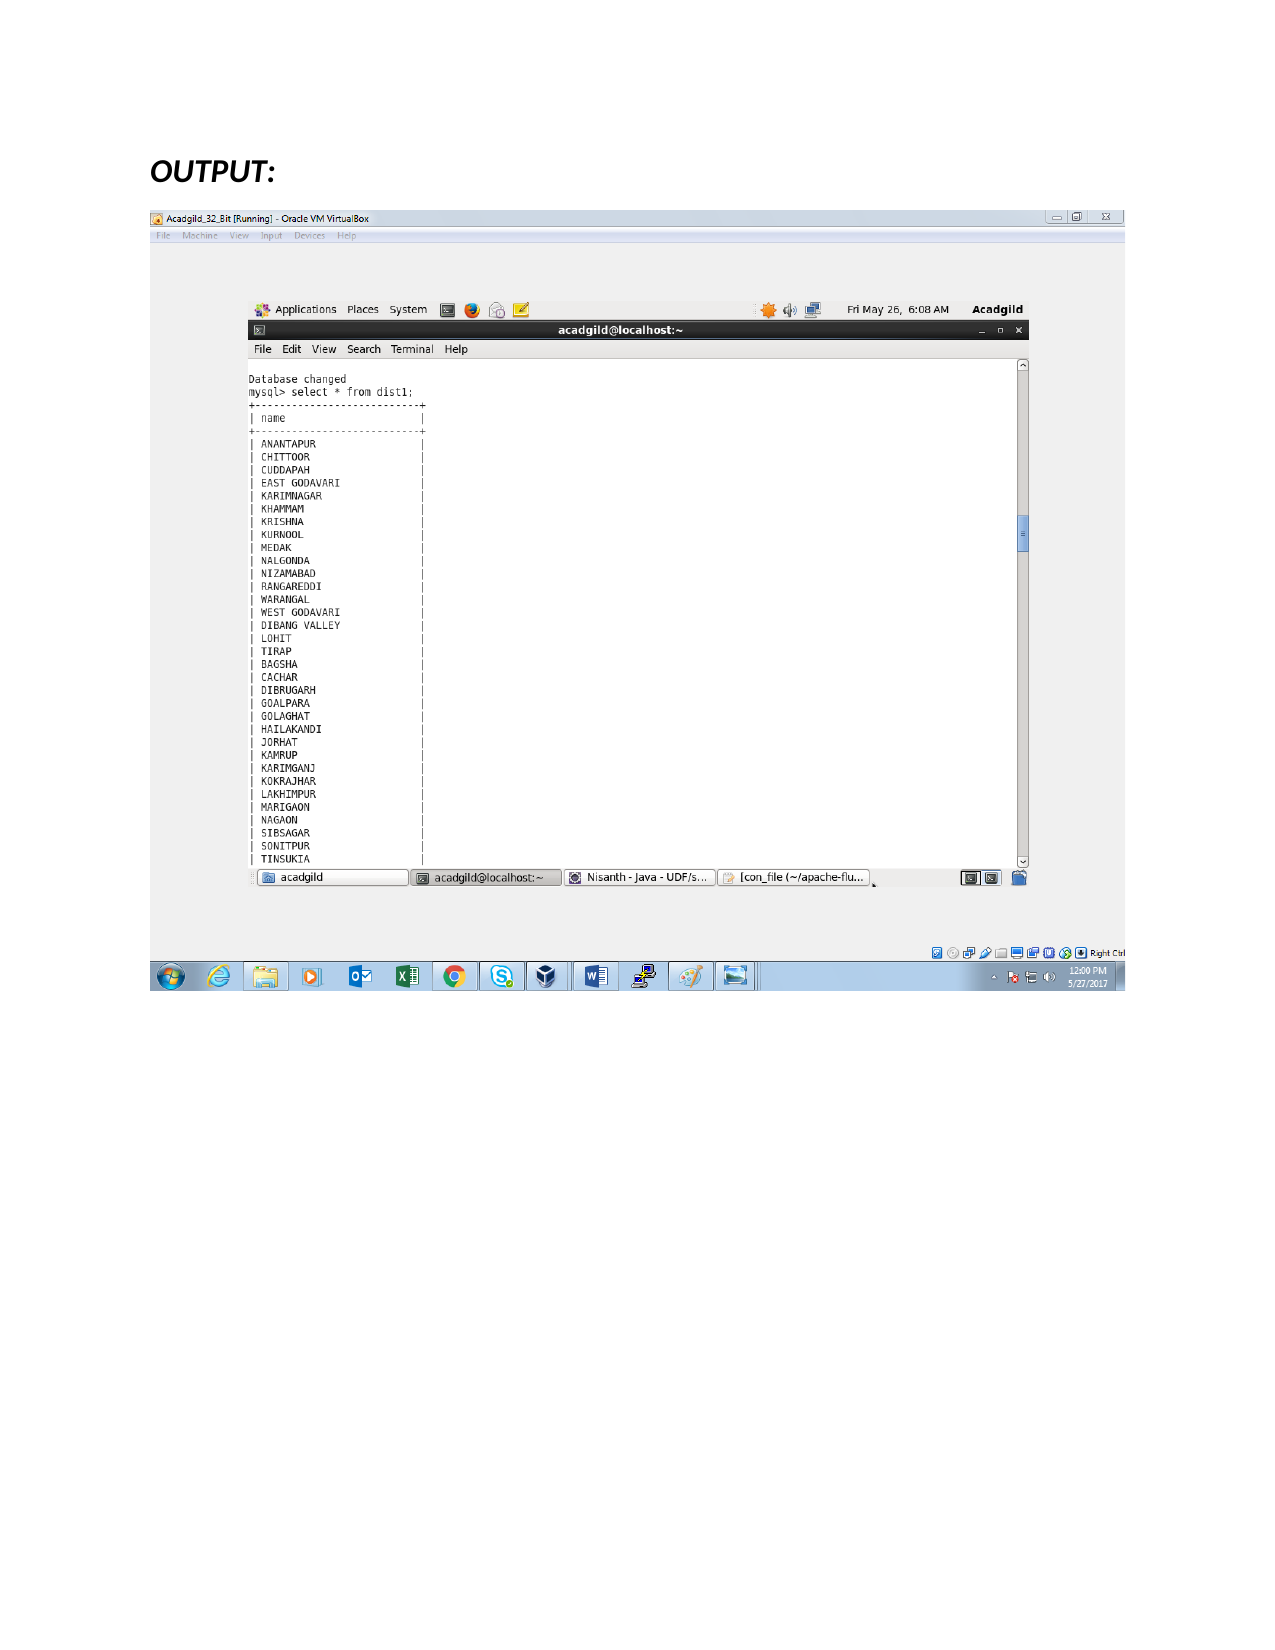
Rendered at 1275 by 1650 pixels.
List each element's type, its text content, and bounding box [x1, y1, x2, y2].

text OUTPUT: [150, 150, 1125, 191]
picture [150, 210, 1125, 991]
